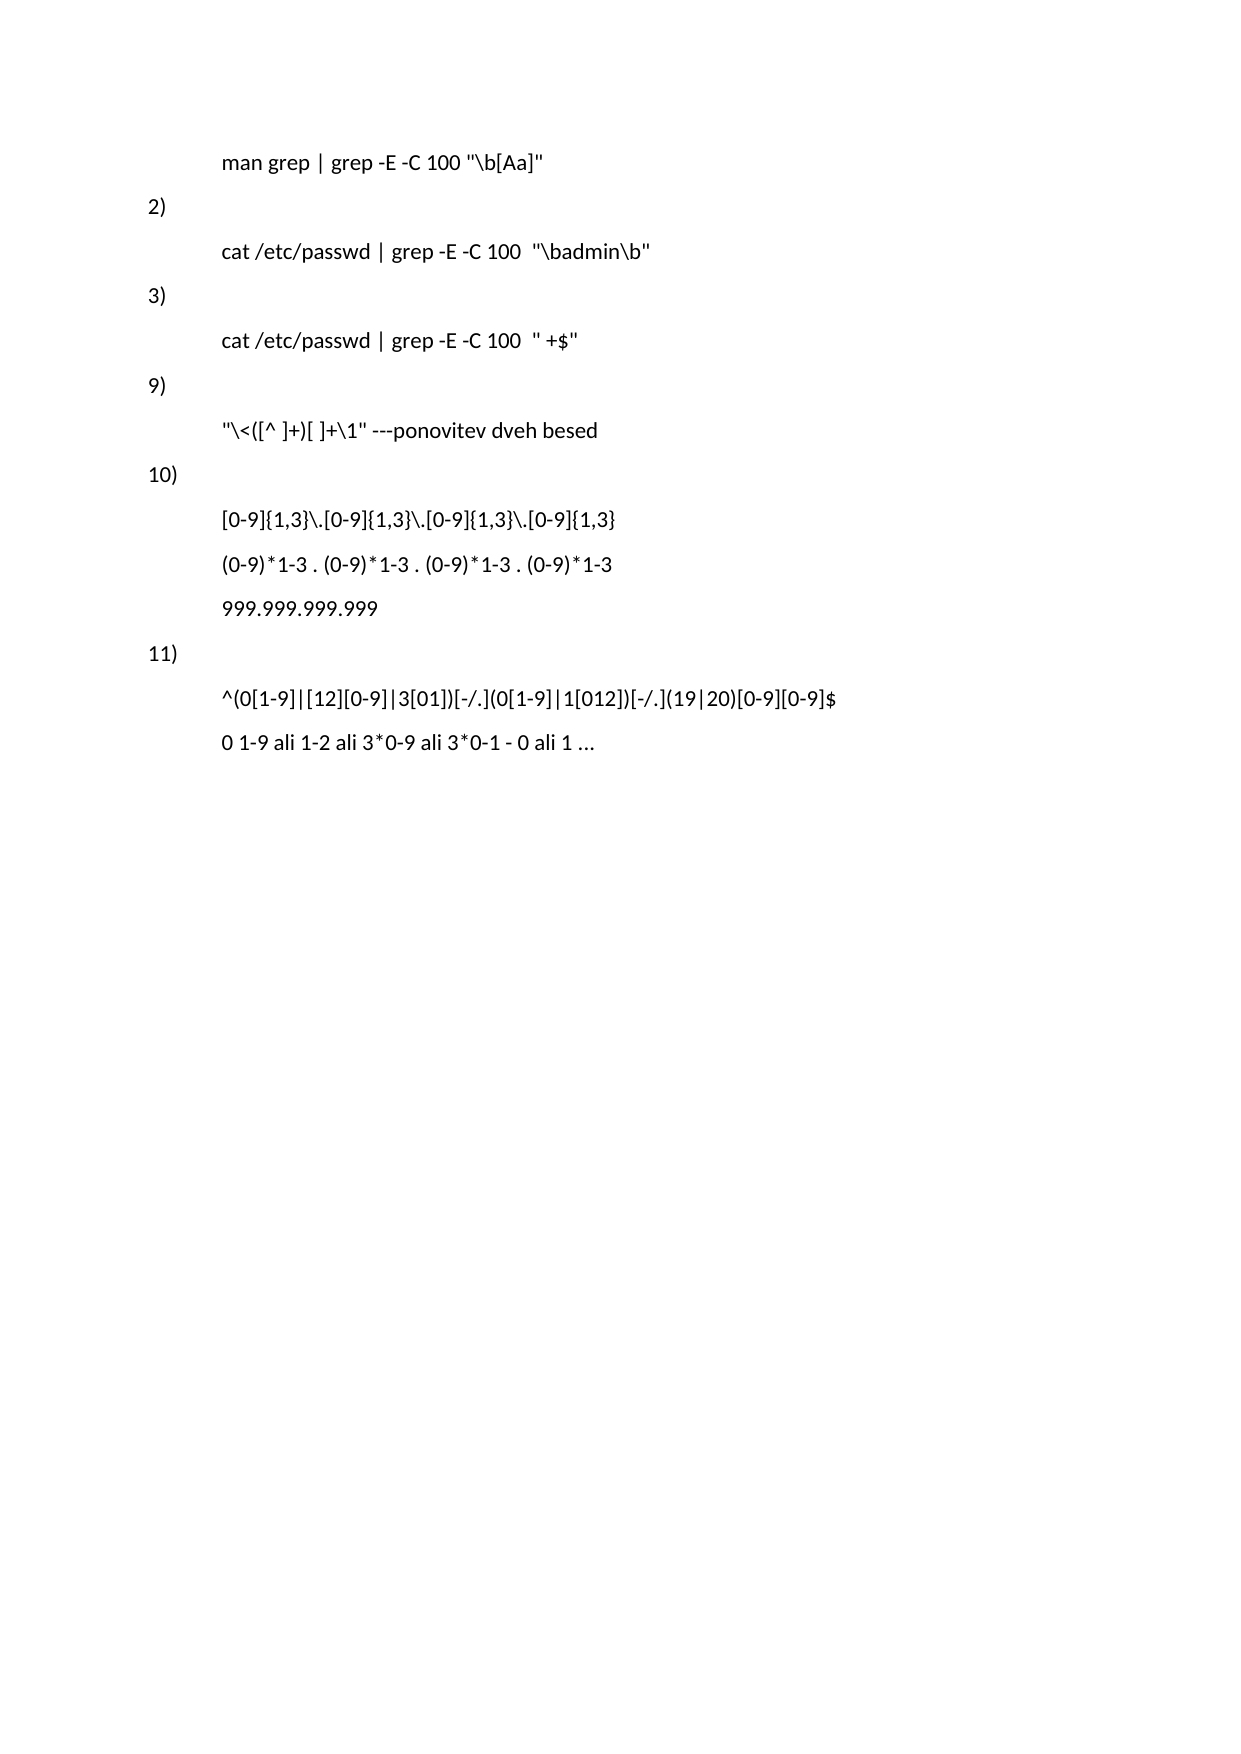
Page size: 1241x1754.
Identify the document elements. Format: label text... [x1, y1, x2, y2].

text (0-9)*1-3 . (0-9)*1-3 . (0-9)*1-3 . (0-9)*1-3 [148, 550, 1093, 578]
text 0 1-9 ali 1-2 ali 3*0-9 ali 3*0-1 - 0 ali 1 ... [148, 728, 1093, 757]
text 999.999.999.999 [148, 594, 1093, 622]
text cat /etc/passwd | grep -E -C 100 " +$" [148, 326, 1093, 354]
text 11) [148, 639, 1093, 667]
text ^(0[1-9]|[12][0-9]|3[01])[-/.](0[1-9]|1[012])[-/.](19|20)[0-9][0-9]$ [148, 684, 1093, 712]
text 3) [148, 282, 1093, 310]
text 2) [148, 192, 1093, 220]
text "\<([^ ]+)[ ]+\1" ---ponovitev dveh besed [148, 416, 1093, 444]
text 10) [148, 460, 1093, 488]
text [0-9]{1,3}\.[0-9]{1,3}\.[0-9]{1,3}\.[0-9]{1,3} [148, 505, 1093, 533]
text man grep | grep -E -C 100 "\b[Aa]" [148, 148, 1093, 176]
text cat /etc/passwd | grep -E -C 100 "\badmin\b" [148, 237, 1093, 265]
text 9) [148, 371, 1093, 399]
